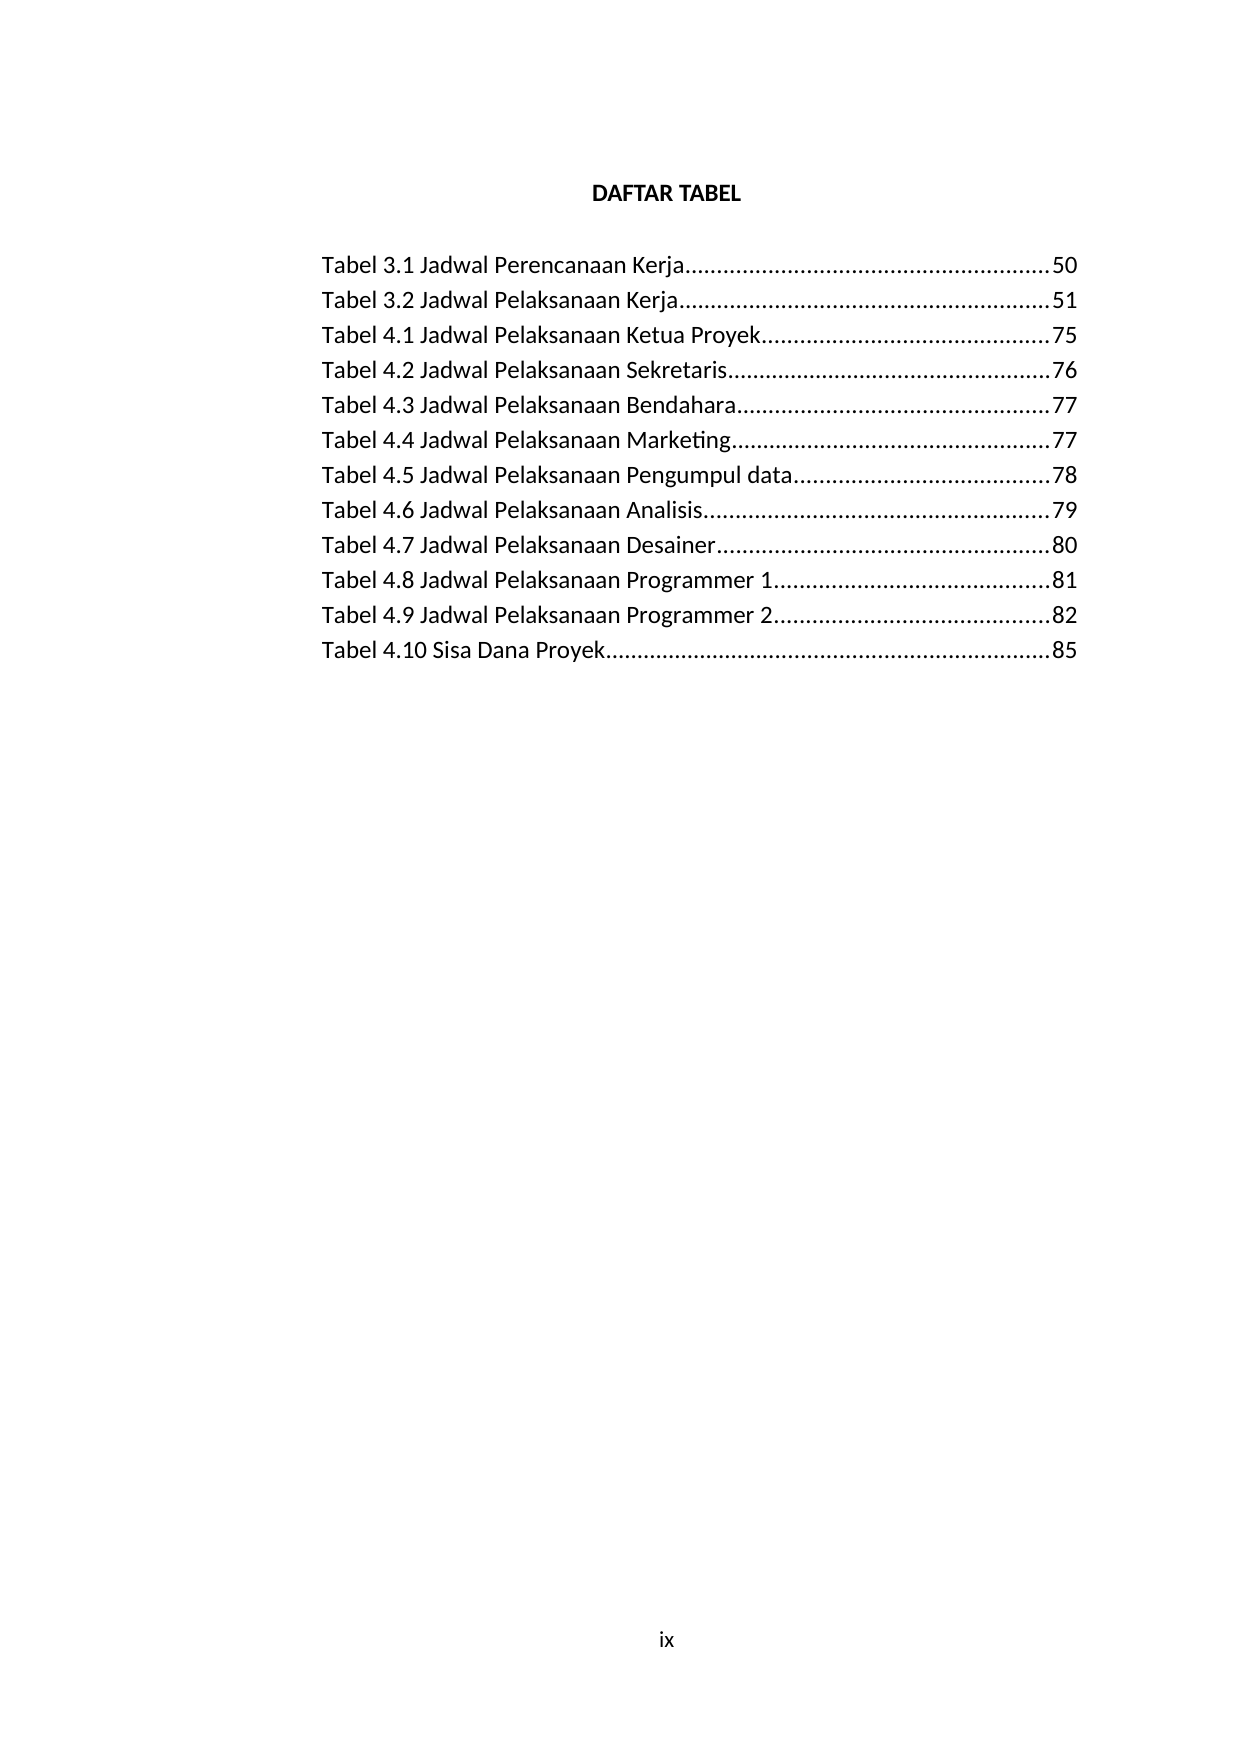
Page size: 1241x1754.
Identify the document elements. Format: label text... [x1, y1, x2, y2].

text Tabel 4.4 Jadwal Pelaksanaan Marketing 77 [322, 424, 1097, 454]
subtitle DAFTAR TABEL [236, 177, 1097, 208]
text Tabel 4.2 Jadwal Pelaksanaan Sekretaris 76 [322, 354, 1097, 384]
text Tabel 4.9 Jadwal Pelaksanaan Programmer 2 82 [322, 599, 1097, 629]
text Tabel 4.1 Jadwal Pelaksanaan Ketua Proyek 75 [322, 319, 1097, 349]
text Tabel 3.2 Jadwal Pelaksanaan Kerja 51 [322, 284, 1097, 314]
text Tabel 3.1 Jadwal Perencanaan Kerja 50 [322, 249, 1097, 279]
text Tabel 4.3 Jadwal Pelaksanaan Bendahara 77 [322, 389, 1097, 419]
text Tabel 4.7 Jadwal Pelaksanaan Desainer 80 [322, 529, 1097, 559]
text Tabel 4.6 Jadwal Pelaksanaan Analisis 79 [322, 494, 1097, 524]
text Tabel 4.5 Jadwal Pelaksanaan Pengumpul data 78 [322, 459, 1097, 489]
text Tabel 4.10 Sisa Dana Proyek 85 [322, 634, 1097, 664]
text Tabel 4.8 Jadwal Pelaksanaan Programmer 1 81 [322, 564, 1097, 594]
